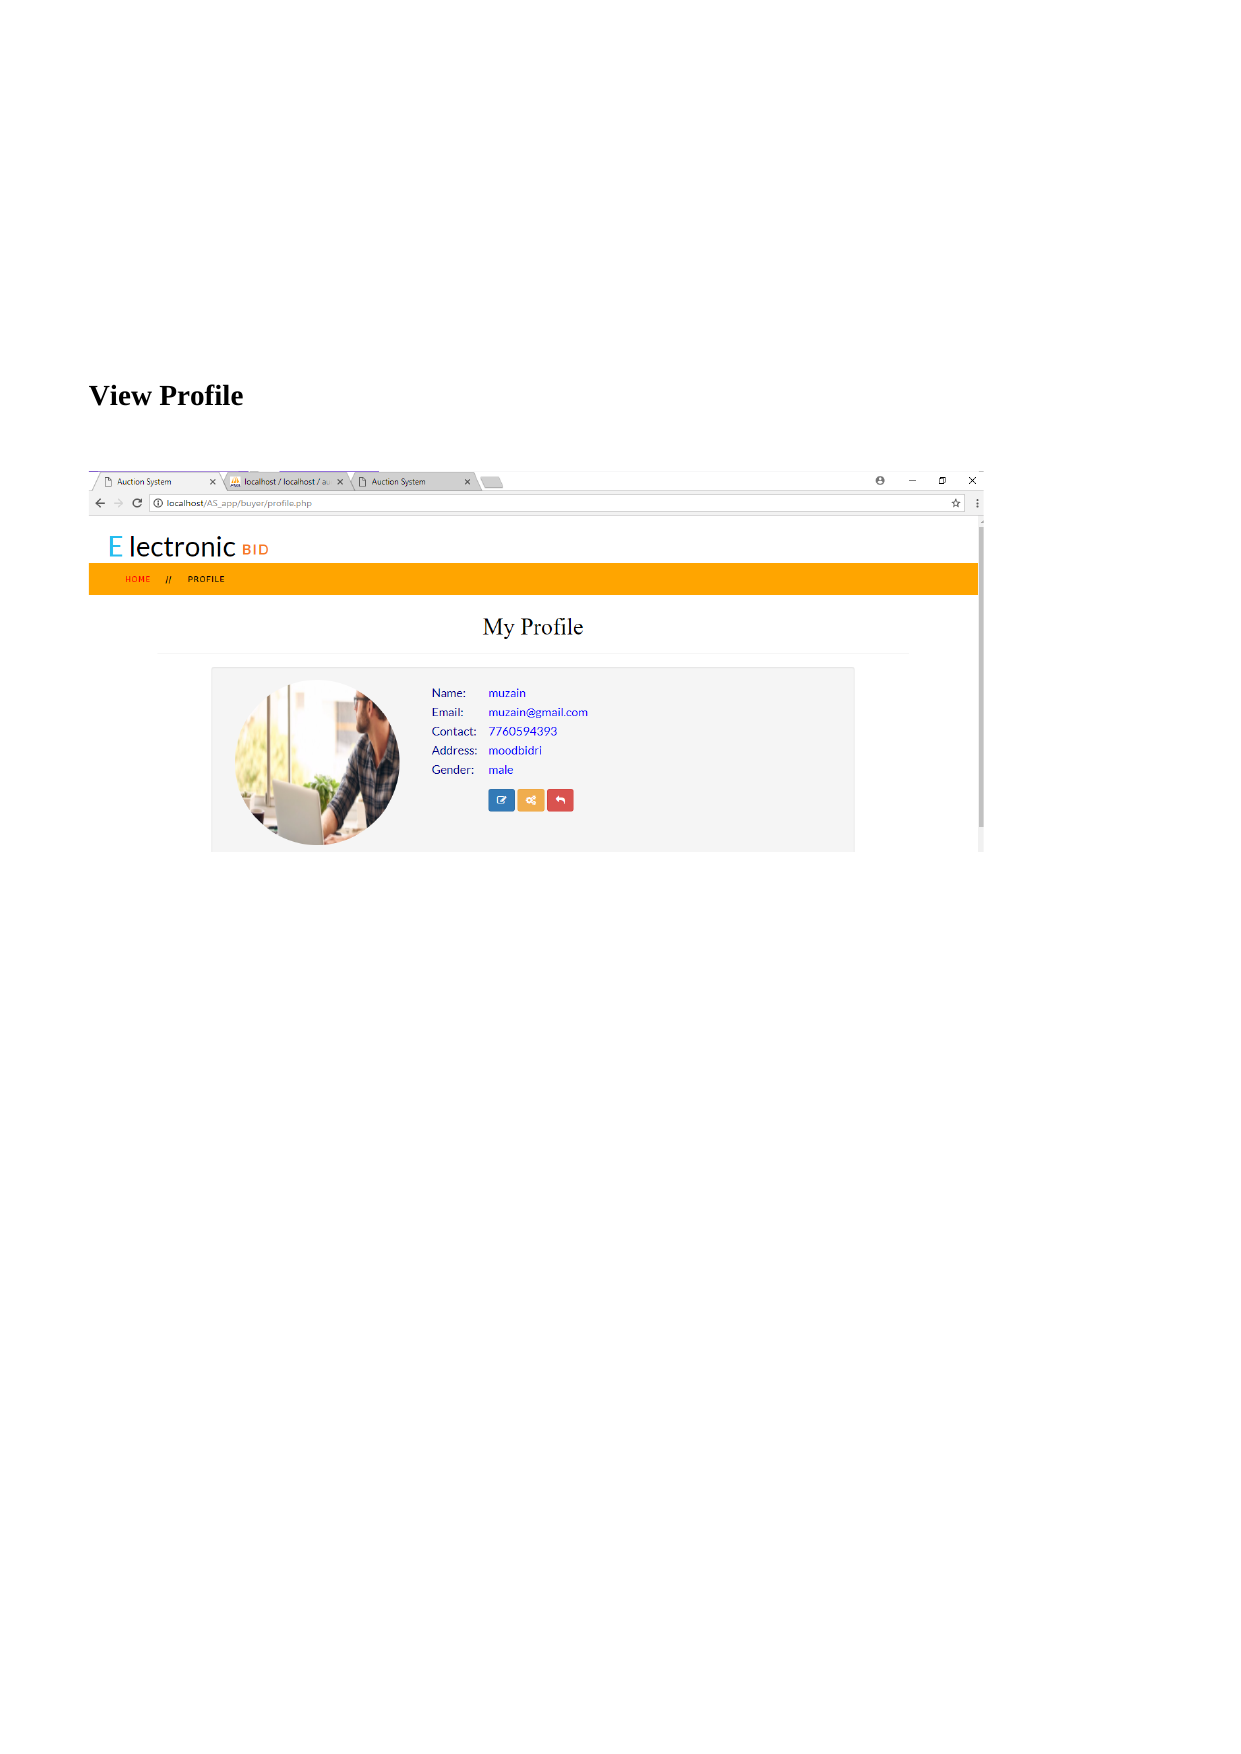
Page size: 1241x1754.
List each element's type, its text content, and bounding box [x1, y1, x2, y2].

picture [88, 471, 984, 852]
text View Profile [89, 378, 1181, 412]
